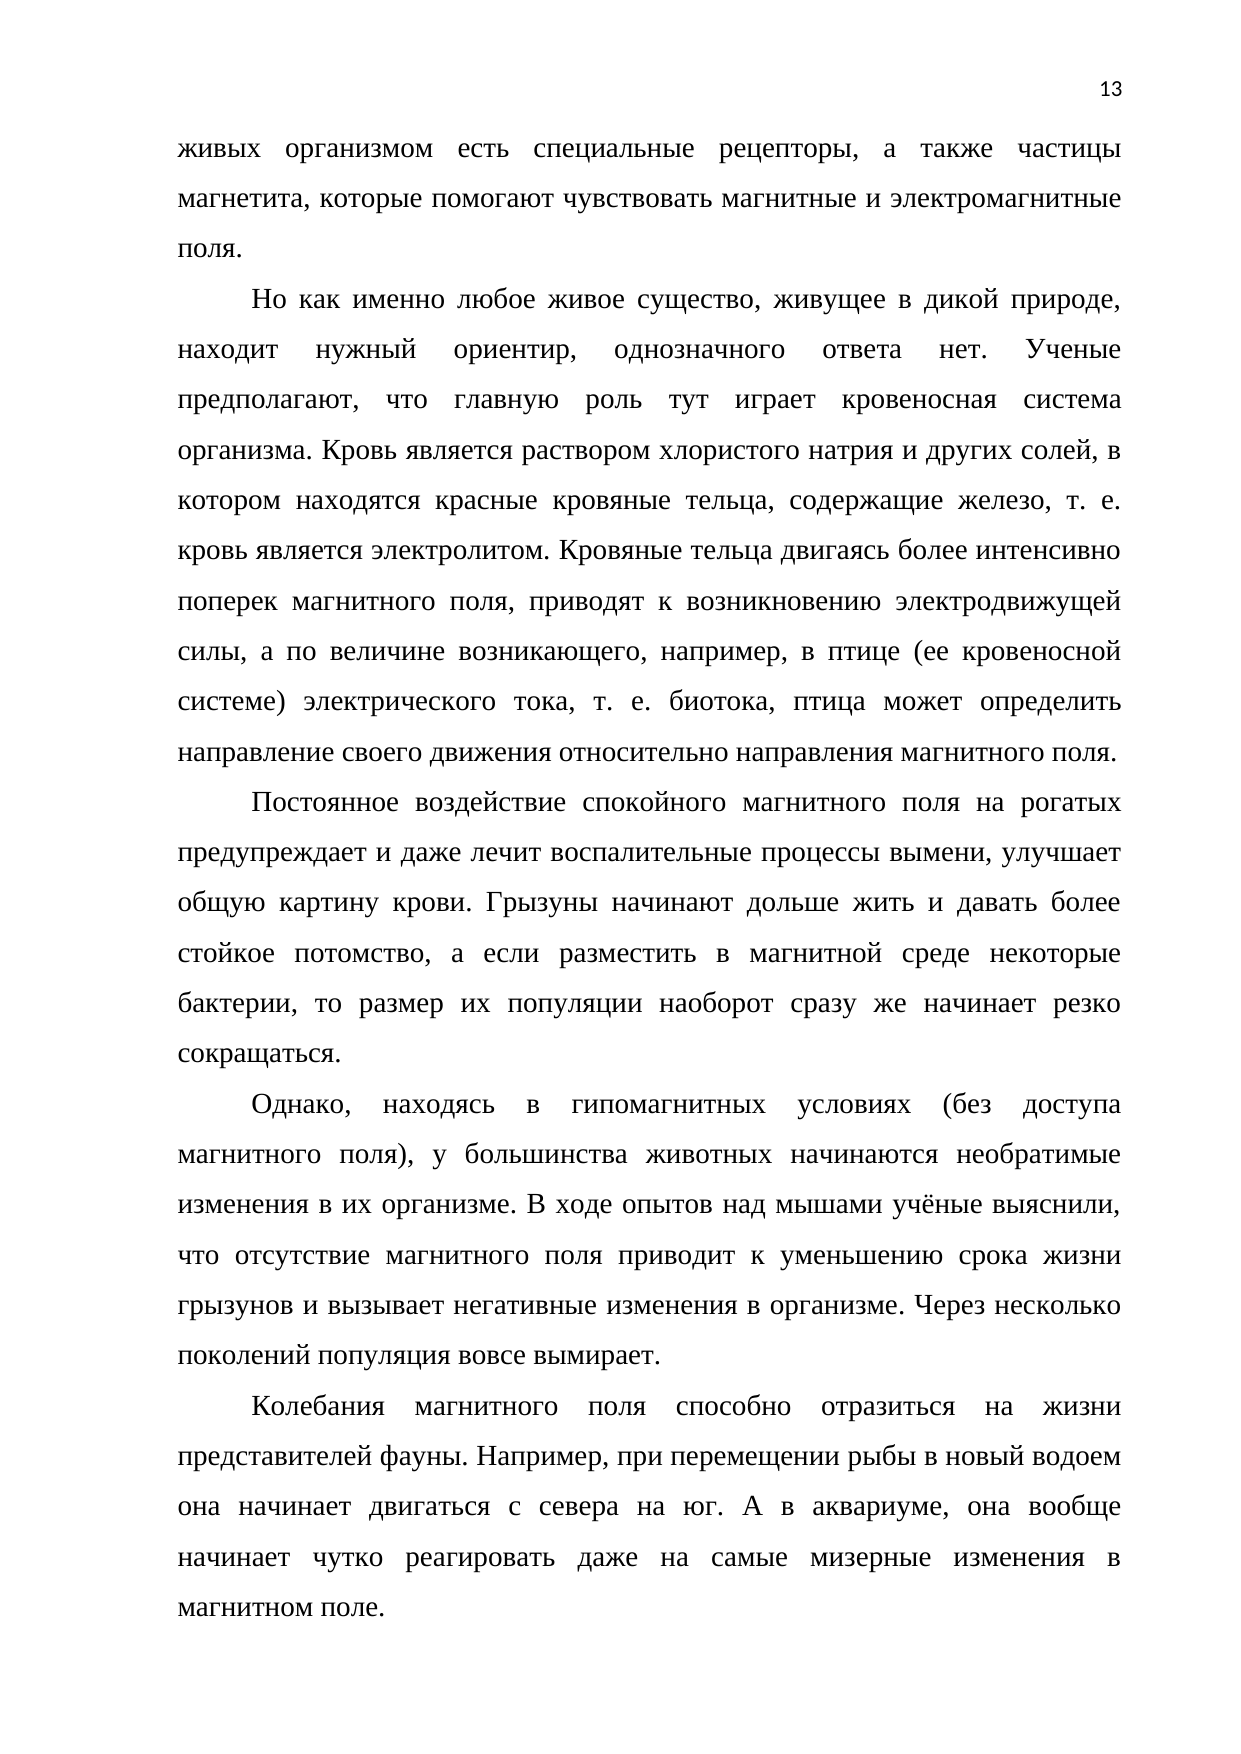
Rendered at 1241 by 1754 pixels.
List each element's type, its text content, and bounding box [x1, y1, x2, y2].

text Колебания магнитного поля способно отразиться на жизни представителей фауны. Например, при перемещении рыбы в новый водоем она начинает двигаться с севера на юг. А в аквариуме, она вообще начинает чутко реагировать даже на самые мизерные изменения в магнитном поле. [177, 1388, 1122, 1622]
text Но как именно любое живое существо, живущее в дикой природе, находит нужный ориентир, однозначного ответа нет. Ученые предполагают, что главную роль тут играет кровеносная система организма. Кровь является раствором хлористого натрия и других солей, в котором находятся красные кровяные тельца, содержащие железо, т. е. кровь является электролитом. Кровяные тельца двигаясь более интенсивно поперек магнитного поля, приводят к возникновению электродвижущей силы, а по величине возникающего, например, в птице (ее кровеносной системе) электрического тока, т. е. биотока, птица может определить направление своего движения относительно направления магнитного поля. [177, 281, 1122, 767]
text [177, 130, 1122, 264]
text Однако, находясь в гипомагнитных условиях (без доступа магнитного поля), у большинства животных начинаются необратимые изменения в их организме. В ходе опытов над мышами учёные выяснили, что отсутствие магнитного поля приводит к уменьшению срока жизни грызунов и вызывает негативные изменения в организме. Через несколько поколений популяция вовсе вымирает. [177, 1086, 1122, 1371]
text Постоянное воздействие спокойного магнитного поля на рогатых предупреждает и даже лечит воспалительные процессы вымени, улучшает общую картину крови. Грызуны начинают дольше жить и давать более стойкое потомство, а если разместить в магнитной среде некоторые бактерии, то размер их популяции наоборот сразу же начинает резко сокращаться. [177, 784, 1122, 1069]
